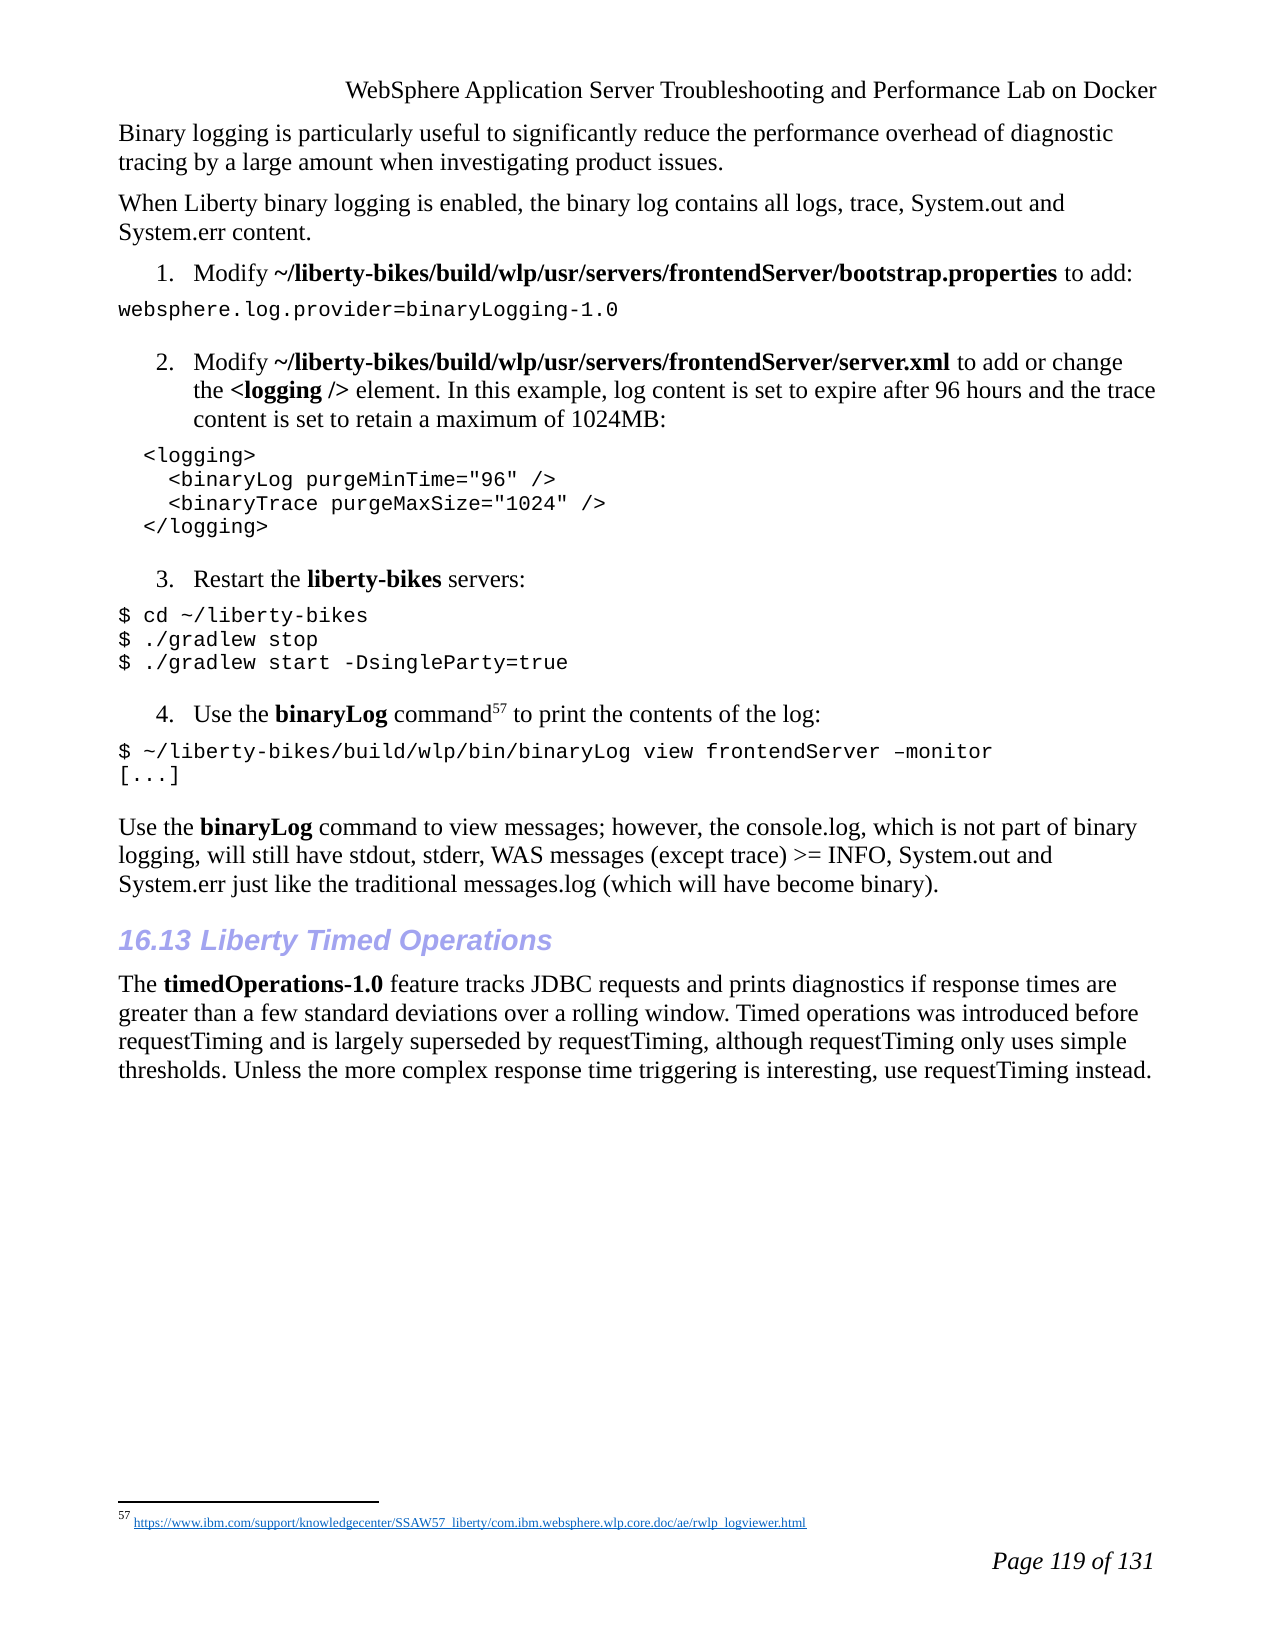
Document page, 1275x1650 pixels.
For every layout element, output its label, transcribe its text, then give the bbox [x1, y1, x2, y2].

text websphere.log.provider=binaryLogging-1.0 [118, 299, 1157, 347]
subtitle Liberty Timed Operations [118, 923, 1157, 956]
list Modify ~/liberty-bikes/build/wlp/usr/servers/frontendServer/server.xml to add or change the <logging /> element. In this example, log content is set to expire after 96 hours and the trace content is set to retain a maximum of 1024MB: [156, 347, 1157, 433]
text Use the binaryLog command to view messages; however, the console.log, which is not part of binary logging, will still have stdout, stderr, WAS messages (except trace) >= INFO, System.out and System.err just like the traditional messages.log (which will have become binary). [118, 812, 1157, 898]
text <binaryLog purgeMinTime="96" /> [118, 469, 1157, 493]
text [118, 118, 1157, 176]
list Use the binaryLog command to print the contents of the log: [156, 699, 1157, 728]
list Restart the liberty-bikes servers: [156, 564, 1157, 592]
text $ ~/liberty-bikes/build/wlp/bin/binaryLog view frontendServer –monitor [...] [118, 741, 1157, 812]
text </logging> [118, 516, 1157, 564]
list Modify ~/liberty-bikes/build/wlp/usr/servers/frontendServer/bootstrap.properties to add: [156, 258, 1157, 287]
text <logging> [118, 445, 1157, 469]
text The timedOperations-1.0 feature tracks JDBC requests and prints diagnostics if response times are greater than a few standard deviations over a rolling window. Timed operations was introduced before requestTiming and is largely superseded by requestTiming, although requestTiming only uses simple thresholds. Unless the more complex response time triggering is interesting, use requestTiming instead. [118, 969, 1157, 1084]
text When Liberty binary logging is enabled, the binary log contains all logs, trace, System.out and System.err content. [118, 188, 1157, 246]
text $ cd ~/liberty-bikes $ ./gradlew stop $ ./gradlew start -DsingleParty=true [118, 605, 1157, 699]
text <binaryTrace purgeMaxSize="1024" /> [118, 493, 1157, 516]
